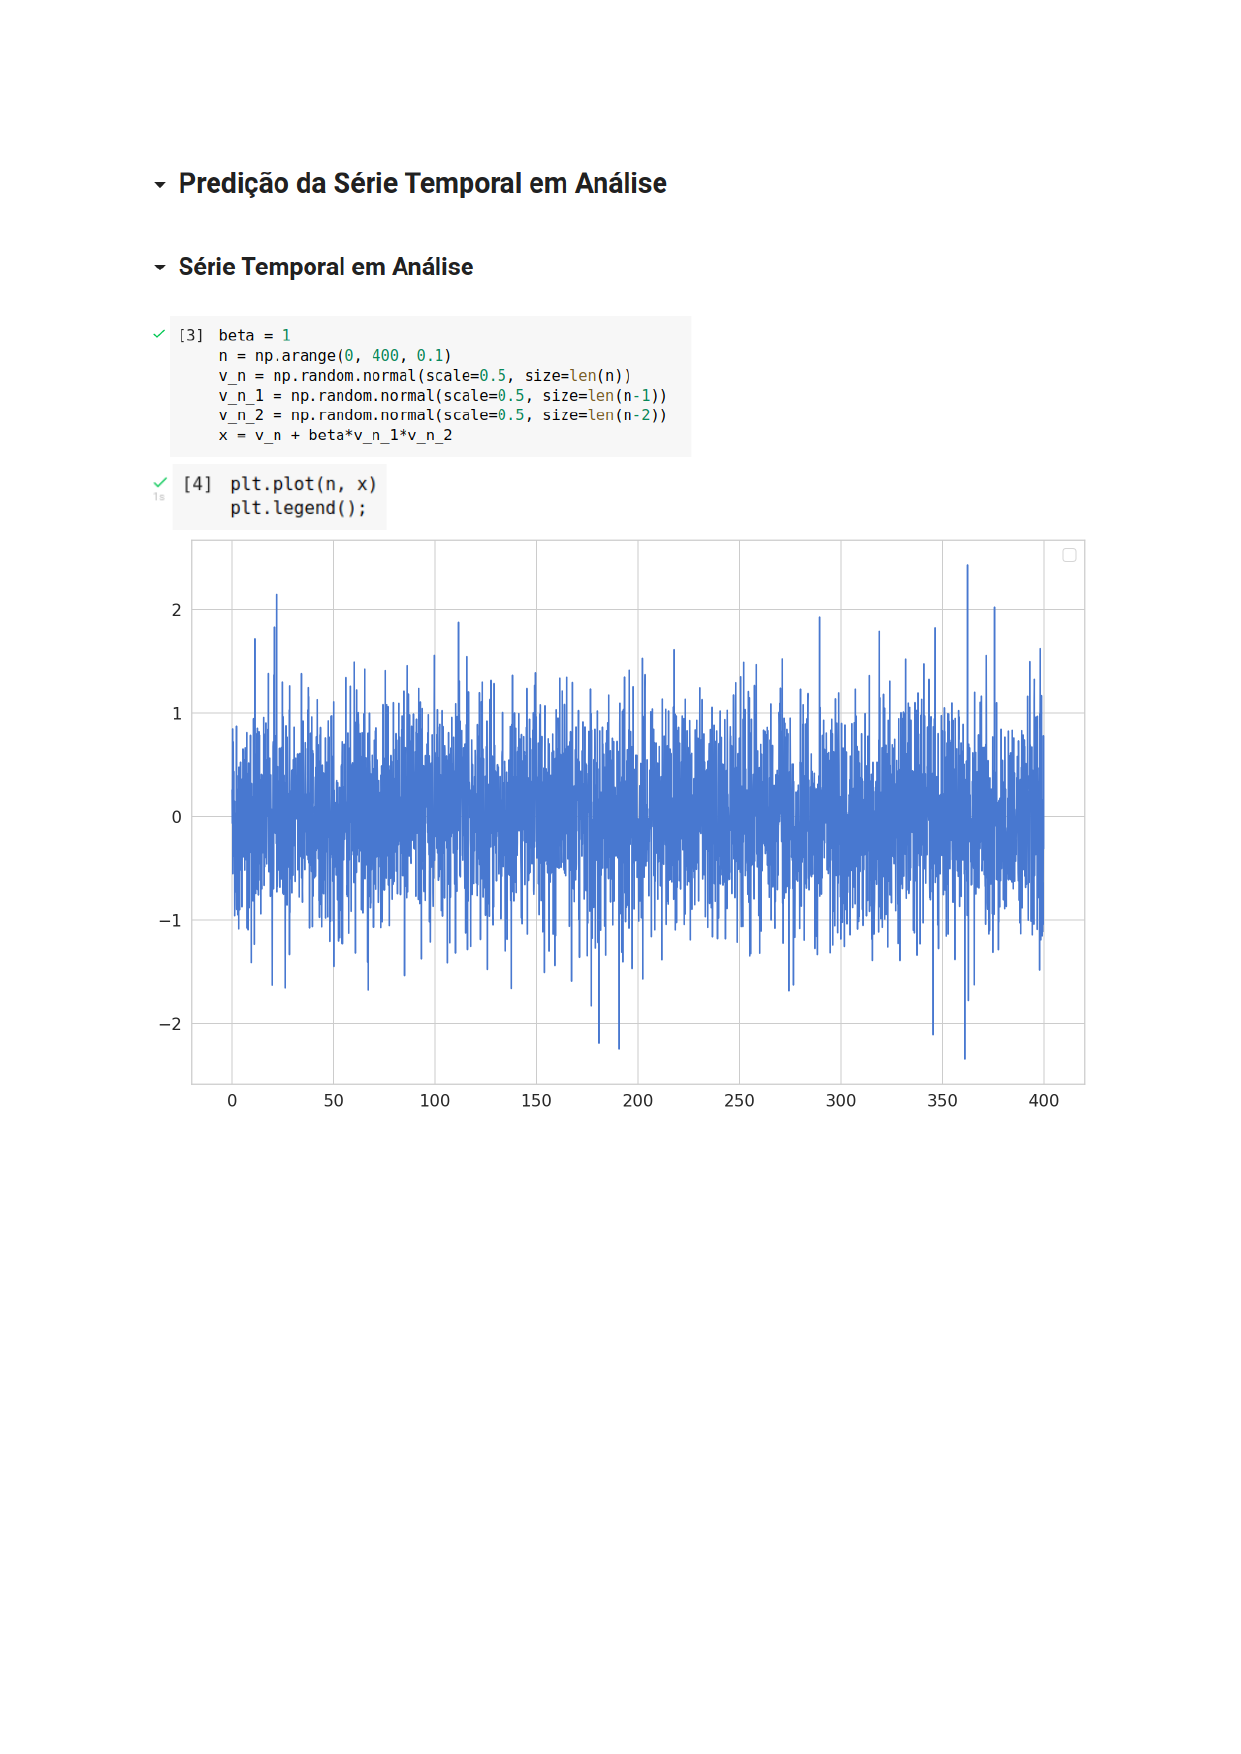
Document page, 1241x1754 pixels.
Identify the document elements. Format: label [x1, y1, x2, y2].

picture [150, 150, 692, 461]
picture [150, 533, 1091, 1117]
picture [150, 464, 387, 530]
